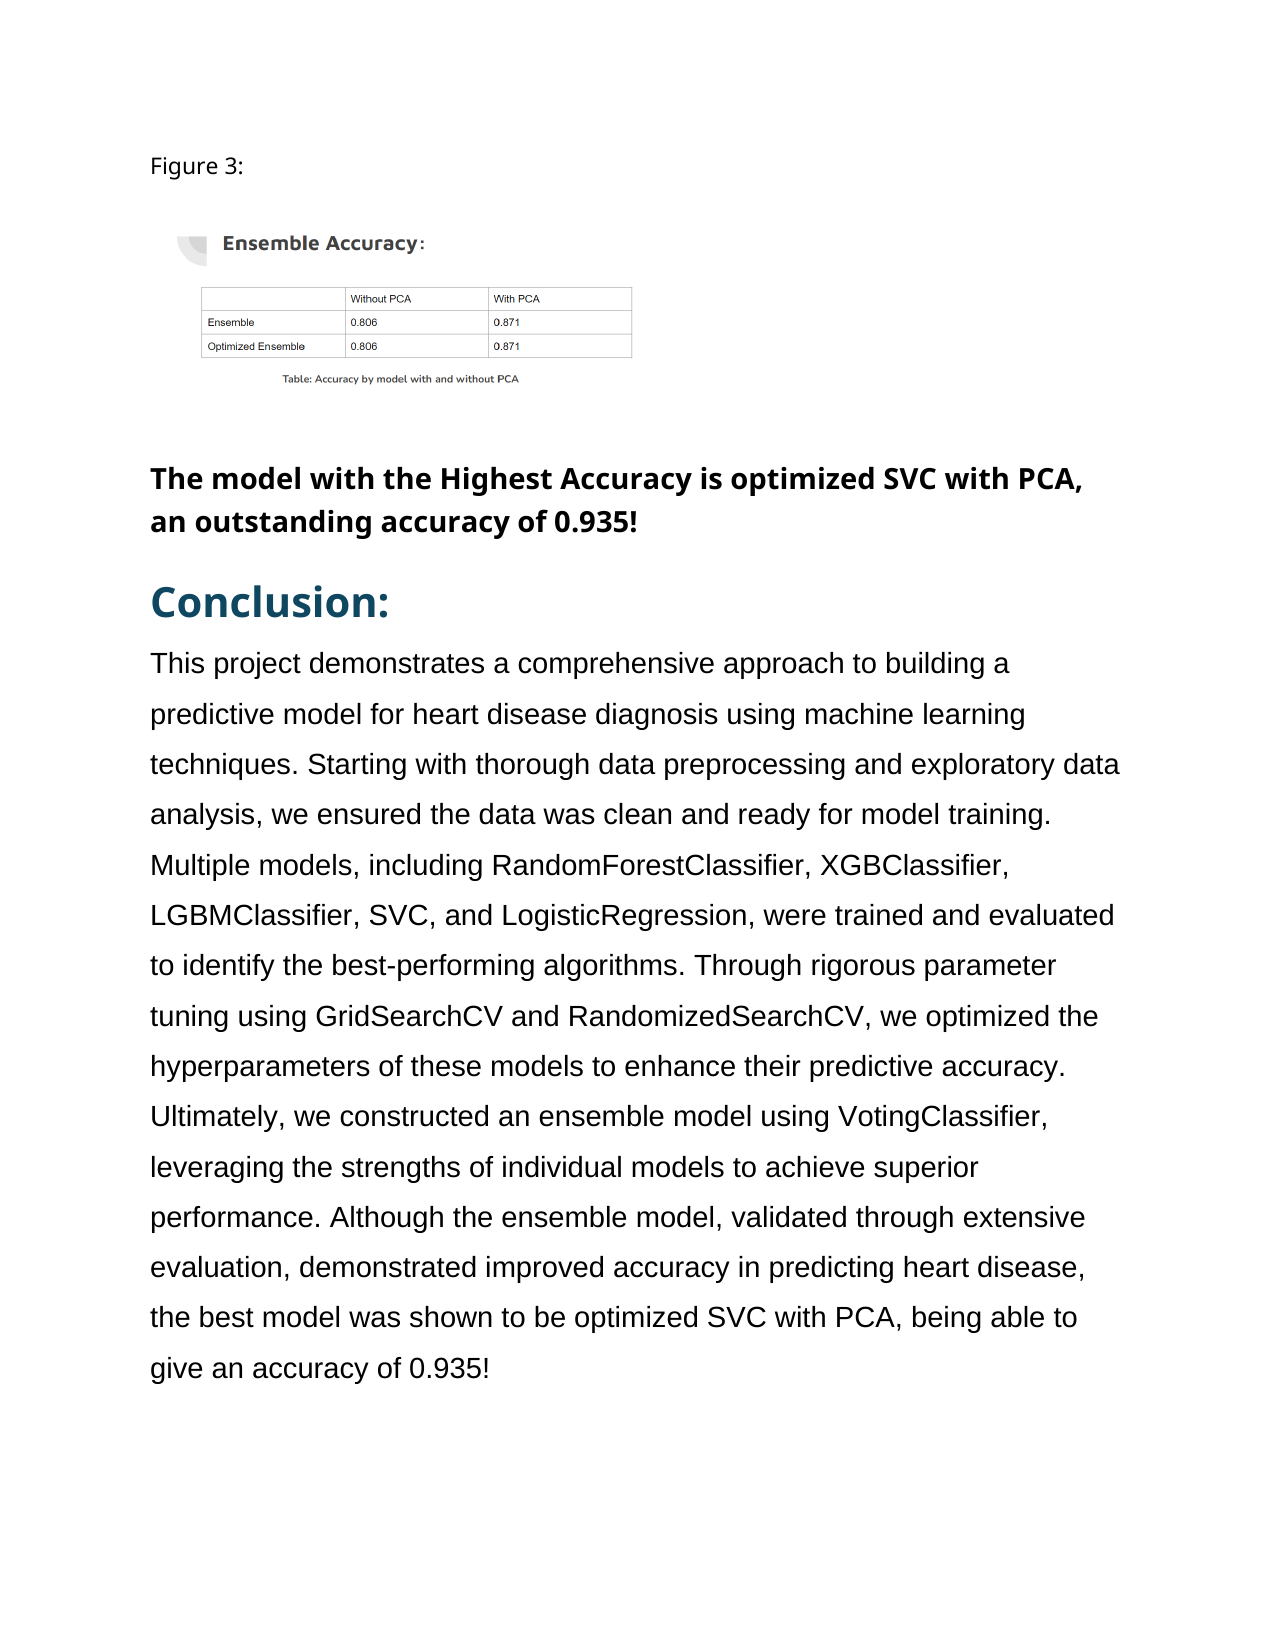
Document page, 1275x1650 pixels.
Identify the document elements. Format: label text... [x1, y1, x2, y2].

picture [150, 200, 680, 439]
text Conclusion: This project demonstrates a comprehensive approach to building a predictive model for heart disease diagnosis using machine learning techniques. Starting with thorough data preprocessing and exploratory data analysis, we ensured the data was clean and ready for model training. Multiple models, including RandomForestClassifier, XGBClassifier, LGBMClassifier, SVC, and LogisticRegression, were trained and evaluated to identify the best-performing algorithms. Through rigorous parameter tuning using GridSearchCV and RandomizedSearchCV, we optimized the hyperparameters of these models to enhance their predictive accuracy. Ultimately, we constructed an ensemble model using VotingClassifier, leveraging the strengths of individual models to achieve superior performance. Although the ensemble model, validated through extensive evaluation, demonstrated improved accuracy in predicting heart disease, the best model was shown to be optimized SVC with PCA, being able to give an accuracy of 0.935! [150, 573, 1125, 1384]
text Figure 3: [150, 150, 1125, 181]
text The model with the Highest Accuracy is optimized SVC with PCA, an outstanding accuracy of 0.935! [150, 458, 1125, 541]
